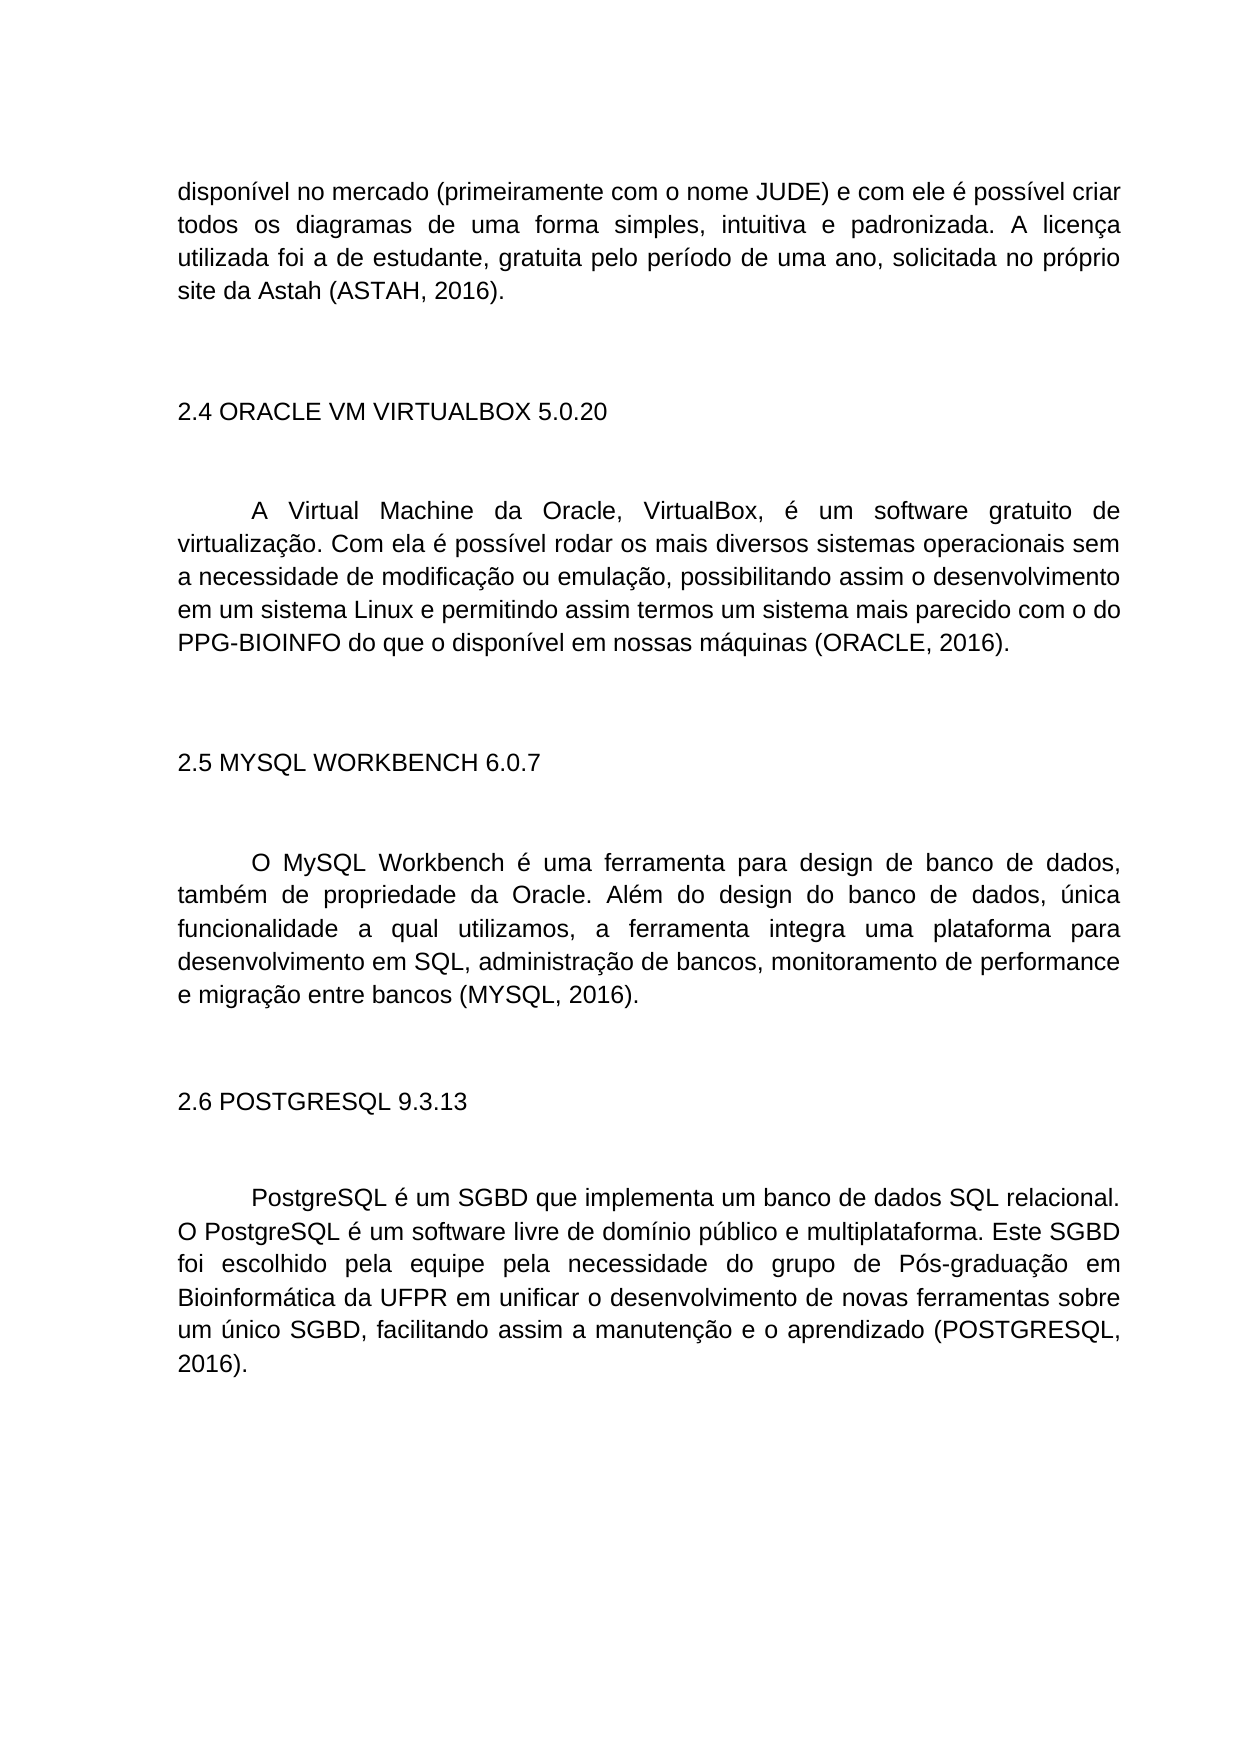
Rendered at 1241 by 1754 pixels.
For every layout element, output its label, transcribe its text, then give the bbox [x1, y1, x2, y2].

subtitle 2.5 MYSQL WORKBENCH 6.0.7 [177, 748, 1122, 777]
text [177, 177, 1122, 305]
text O MySQL Workbench é uma ferramenta para design de banco de dados, também de propriedade da Oracle. Além do design do banco de dados, única funcionalidade a qual utilizamos, a ferramenta integra uma plataforma para desenvolvimento em SQL, administração de bancos, monitoramento de performance e migração entre bancos (MYSQL, 2016). [177, 847, 1122, 1008]
subtitle 2.4 ORACLE VM VIRTUALBOX 5.0.20 [177, 396, 1122, 425]
subtitle 2.6 POSTGRESQL 9.3.13 [177, 1087, 1122, 1116]
text A Virtual Machine da Oracle, VirtualBox, é um software gratuito de virtualização. Com ela é possível rodar os mais diversos sistemas operacionais sem a necessidade de modificação ou emulação, possibilitando assim o desenvolvimento em um sistema Linux e permitindo assim termos um sistema mais parecido com o do PPG-BIOINFO do que o disponível em nossas máquinas (ORACLE, 2016). [177, 496, 1122, 657]
text PostgreSQL é um SGBD que implementa um banco de dados SQL relacional. O PostgreSQL é um software livre de domínio público e multiplataforma. Este SGBD foi escolhido pela equipe pela necessidade do grupo de Pós-graduação em Bioinformática da UFPR em unificar o desenvolvimento de novas ferramentas sobre um único SGBD, facilitando assim a manutenção e o aprendizado (POSTGRESQL, 2016). [177, 1183, 1122, 1377]
